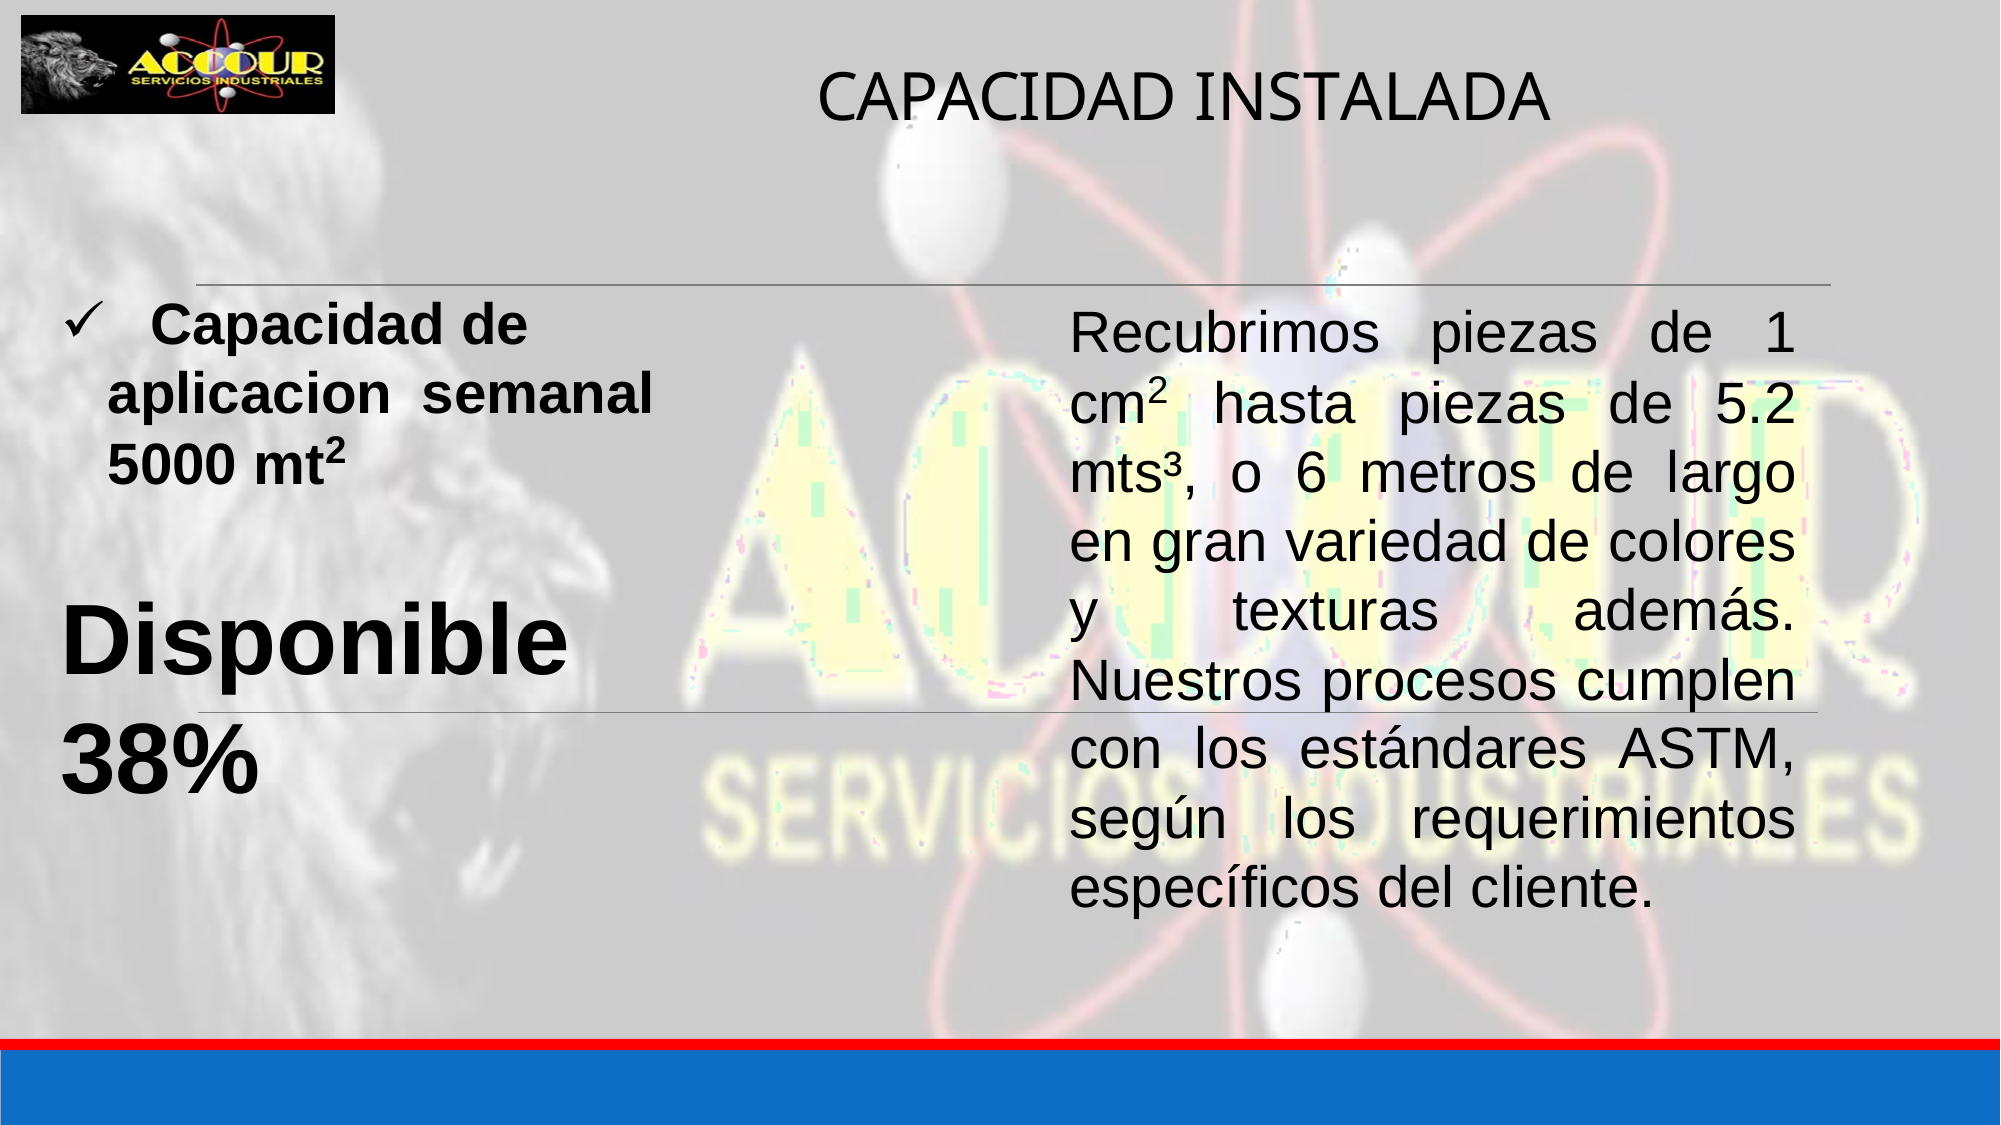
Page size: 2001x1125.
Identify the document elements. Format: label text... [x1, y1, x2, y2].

subtitle CAPACIDAD INSTALADA [816, 49, 1962, 140]
text Recubrimos piezas de 1 cm2 hasta piezas de 5.2 mts³, o 6 metros de largo en gran variedad de colores y texturas además. Nuestros procesos cumplen con los estándares ASTM, según los requerimientos específicos del cliente. [1069, 298, 1797, 919]
picture [0, 0, 2000, 1038]
text Disponible 38% [60, 581, 663, 814]
subtitle Capacidad de aplicacion semanal 5000 mt2 [60, 290, 659, 497]
